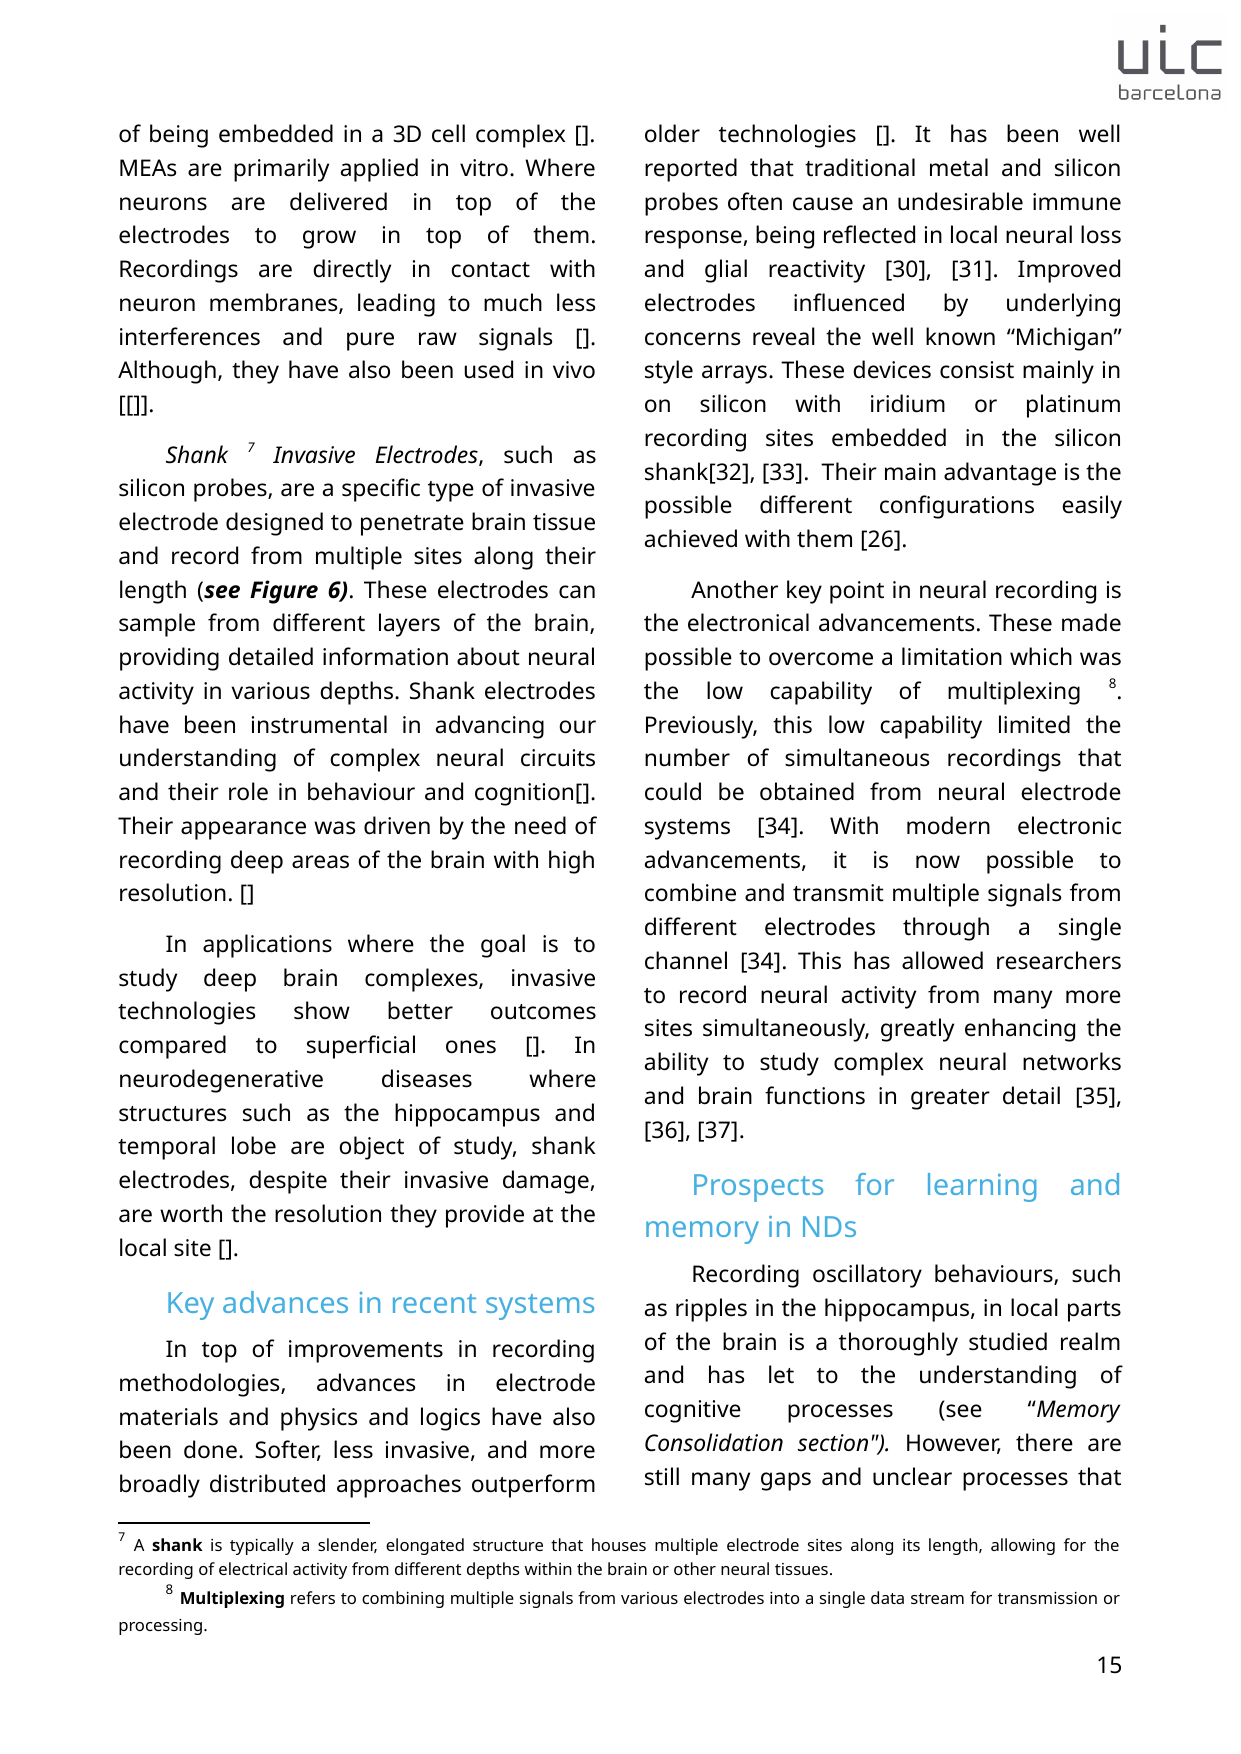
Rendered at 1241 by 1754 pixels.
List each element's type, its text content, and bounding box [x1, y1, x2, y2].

subtitle Prospects for learning and memory in NDs [644, 1164, 1122, 1246]
subtitle Key advances in recent systems [118, 1282, 596, 1322]
text In applications where the goal is to study deep brain complexes, invasive technologies show better outcomes compared to superficial ones []. In neurodegenerative diseases where structures such as the hippocampus and temporal lobe are object of study, shank electrodes, despite their invasive damage, are worth the resolution they provide at the local site []. [118, 928, 596, 1263]
picture [1110, 11, 1229, 110]
text Another key point in neural recording is the electronical advancements. These made possible to overcome a limitation which was the low capability of multiplexing . Previously, this low capability limited the number of simultaneous recordings that could be obtained from neural electrode systems . With modern electronic advancements, it is now possible to combine and transmit multiple signals from different electrodes through a single channel . This has allowed researchers to record neural activity from many more sites simultaneously, greatly enhancing the ability to study complex neural networks and brain functions in greater detail . [644, 573, 1122, 1145]
text Shank Invasive Electrodes, such as silicon probes, are a specific type of invasive electrode designed to penetrate brain tissue and record from multiple sites along their length (see Figure 6). These electrodes can sample from different layers of the brain, providing detailed information about neural activity in various depths. Shank electrodes have been instrumental in advancing our understanding of complex neural circuits and their role in behaviour and cognition[]. Their appearance was driven by the need of recording deep areas of the brain with high resolution. [] [118, 438, 596, 908]
text In top of improvements in recording methodologies, advances in electrode materials and physics and logics have also been done. Softer, less invasive, and more broadly distributed approaches outperform older technologies []. It has been well reported that traditional metal and silicon probes often cause an undesirable immune response, being reflected in local neural loss and glial reactivity . Improved electrodes influenced by underlying concerns reveal the well known “Michigan” style arrays. These devices consist mainly in on silicon with iridium or platinum recording sites embedded in the silicon shank. Their main advantage is the possible different configurations easily achieved with them . [118, 1333, 596, 1499]
text In top of improvements in recording methodologies, advances in electrode materials and physics and logics have also been done. Softer, less invasive, and more broadly distributed approaches outperform older technologies []. It has been well reported that traditional metal and silicon probes often cause an undesirable immune response, being reflected in local neural loss and glial reactivity . Improved electrodes influenced by underlying concerns reveal the well known “Michigan” style arrays. These devices consist mainly in on silicon with iridium or platinum recording sites embedded in the silicon shank. Their main advantage is the possible different configurations easily achieved with them . [644, 118, 1122, 554]
